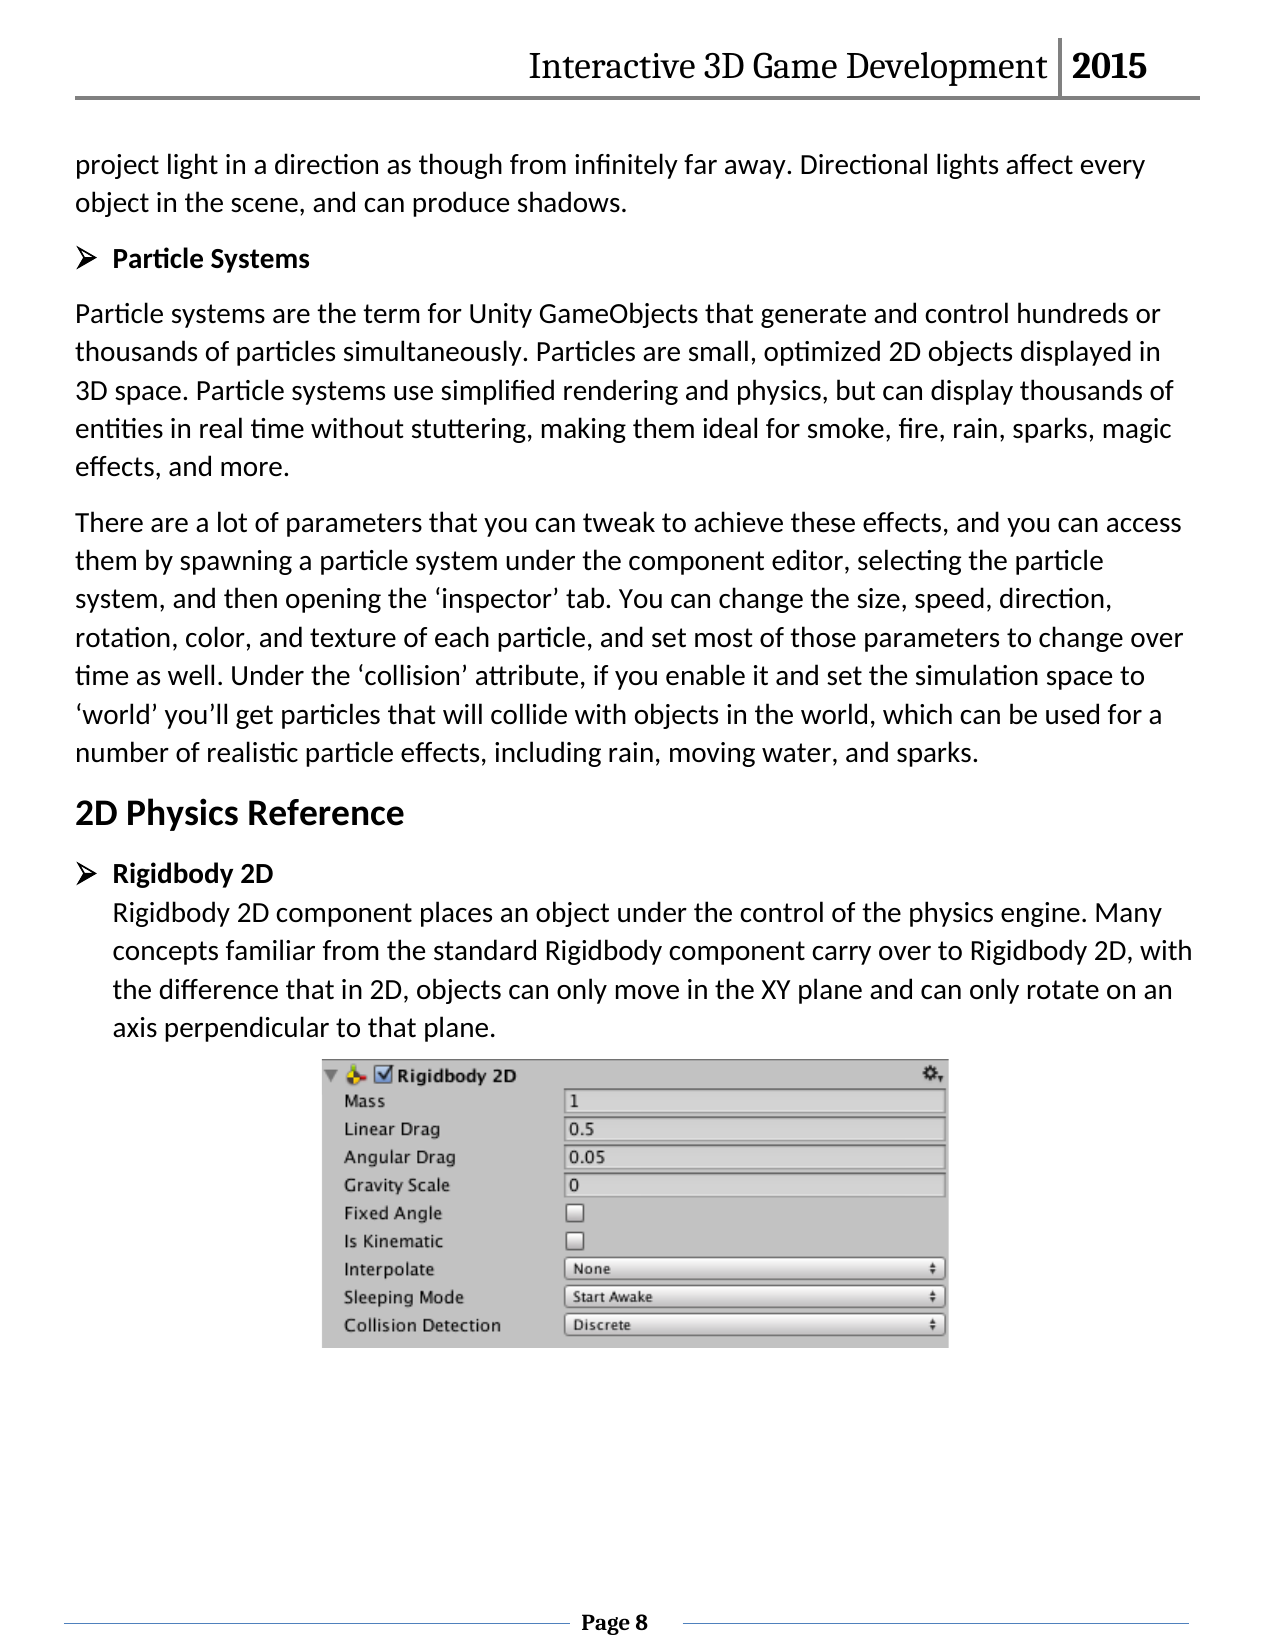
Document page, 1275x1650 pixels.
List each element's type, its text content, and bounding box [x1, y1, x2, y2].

text Particle systems are the term for Unity GameObjects that generate and control hundreds or thousands of particles simultaneously. Particles are small, optimized 2D objects displayed in 3D space. Particle systems use simplified rendering and physics, but can display thousands of entities in real time without stuttering, making them ideal for smoke, fire, rain, sparks, magic effects, and more. [75, 295, 1200, 484]
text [75, 146, 1200, 220]
list Rigidbody 2D [75, 856, 1200, 891]
list Particle Systems [75, 240, 1200, 275]
text 2D Physics Reference [75, 789, 1200, 835]
text There are a lot of parameters that you can tweak to achieve these effects, and you can access them by spawning a particle system under the component editor, selecting the particle system, and then opening the ‘inspector’ tab. You can change the size, speed, direction, rotation, color, and texture of each particle, and set most of those parameters to change over time as well. Under the ‘collision’ attribute, if you enable it and set the simulation space to ‘world’ you’ll get particles that will collide with objects in the world, which can be used for a number of realistic particle effects, including rain, moving water, and sparks. [75, 504, 1200, 770]
list Rigidbody 2D component places an object under the control of the physics engine. Many concepts familiar from the standard Rigidbody component carry over to Rigidbody 2D, with the difference that in 2D, objects can only move in the XY plane and can only rotate on an axis perpendicular to that plane. [112, 894, 1200, 1045]
picture [321, 1059, 949, 1348]
